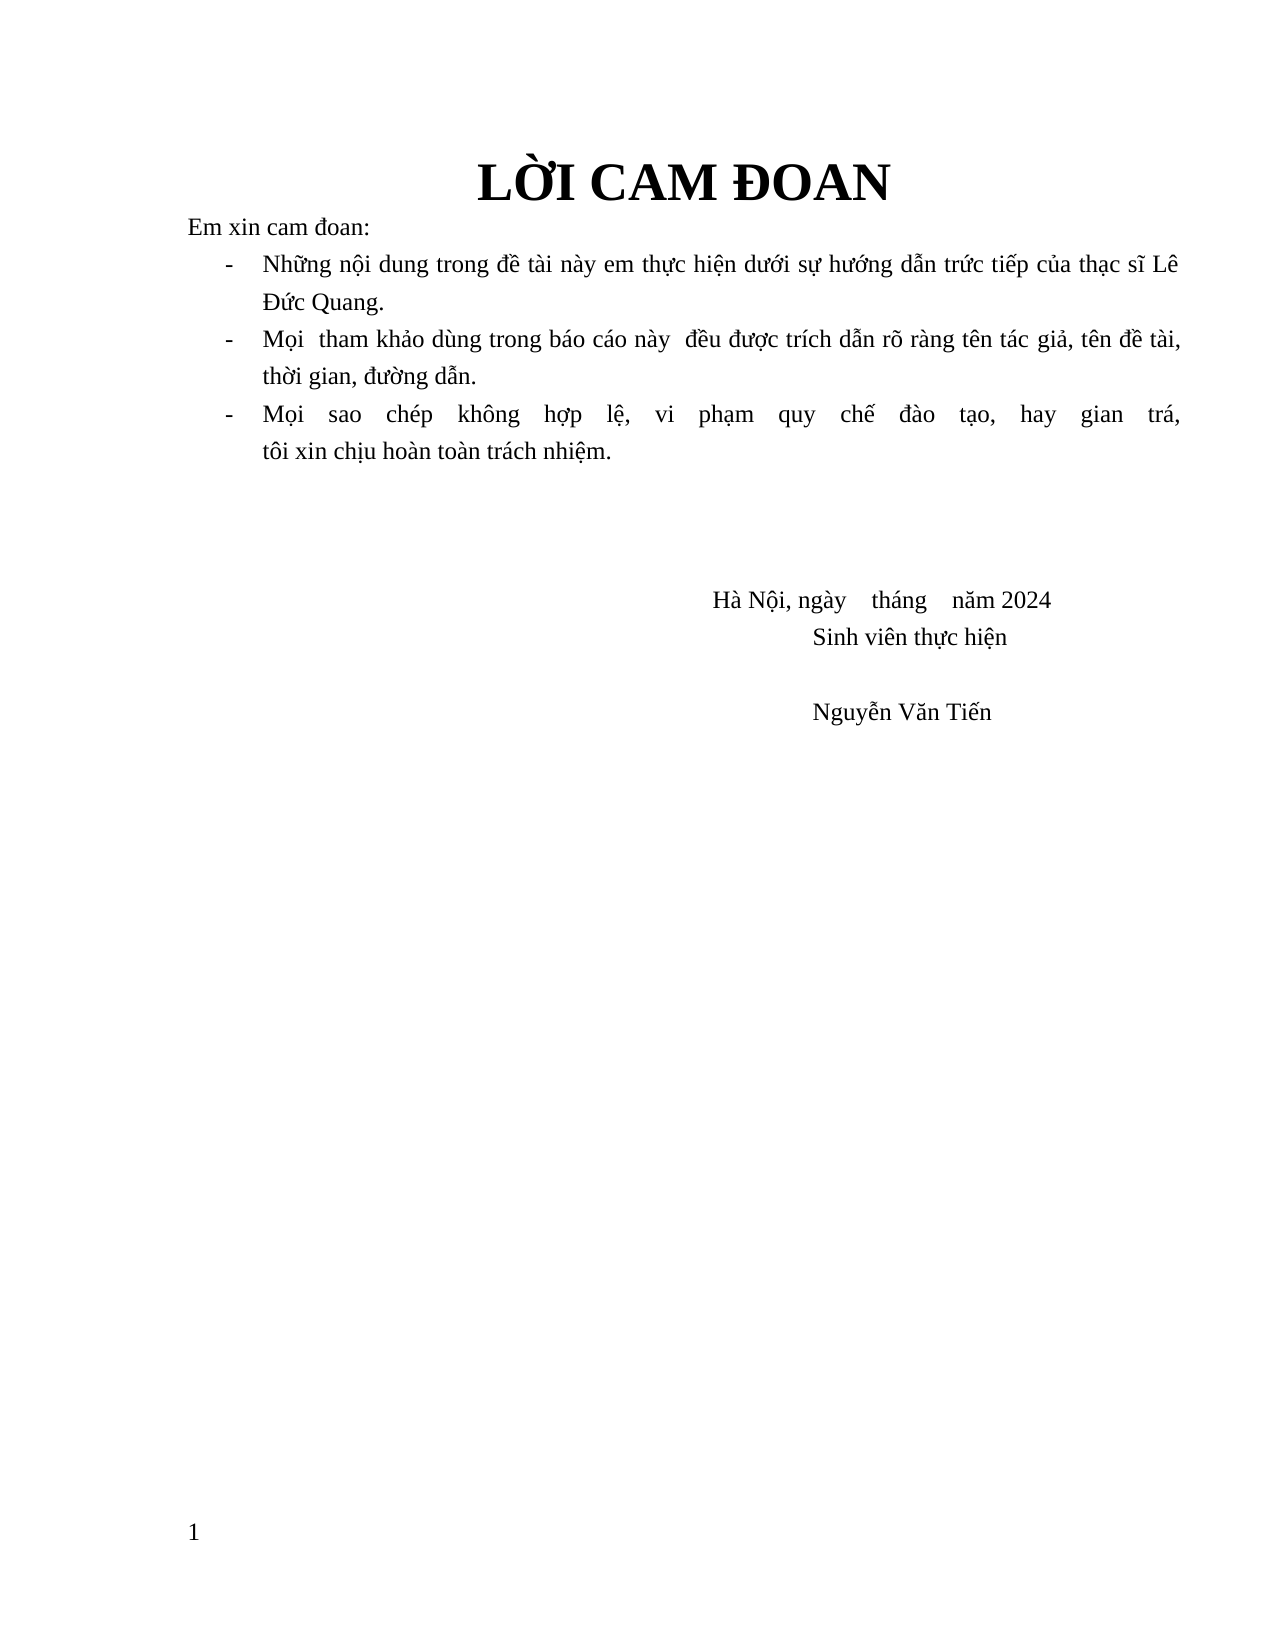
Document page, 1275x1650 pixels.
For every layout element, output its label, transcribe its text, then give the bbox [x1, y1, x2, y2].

text Hà Nội, ngày tháng năm 2024 [712, 585, 1181, 614]
text Nguyễn Văn Tiến [637, 697, 1181, 726]
text Em xin cam đoan: [187, 212, 1181, 241]
text LỜI CAM ĐOAN [187, 150, 1181, 212]
text Sinh viên thực hiện [787, 622, 1181, 651]
list Mọi sao chép không hợp lệ, vi phạm quy chế đào tạo, hay gian trá, tôi xin chịu hoàn toàn trách nhiệm. [225, 399, 1181, 465]
list Mọi tham khảo dùng trong báo cáo này đều được trích dẫn rõ ràng tên tác giả, tên đề tài, thời gian, đường dẫn. [225, 324, 1181, 390]
list Những nội dung trong đề tài này em thực hiện dưới sự hướng dẫn trức tiếp của thạc sĩ Lê Đức Quang. [225, 249, 1181, 316]
